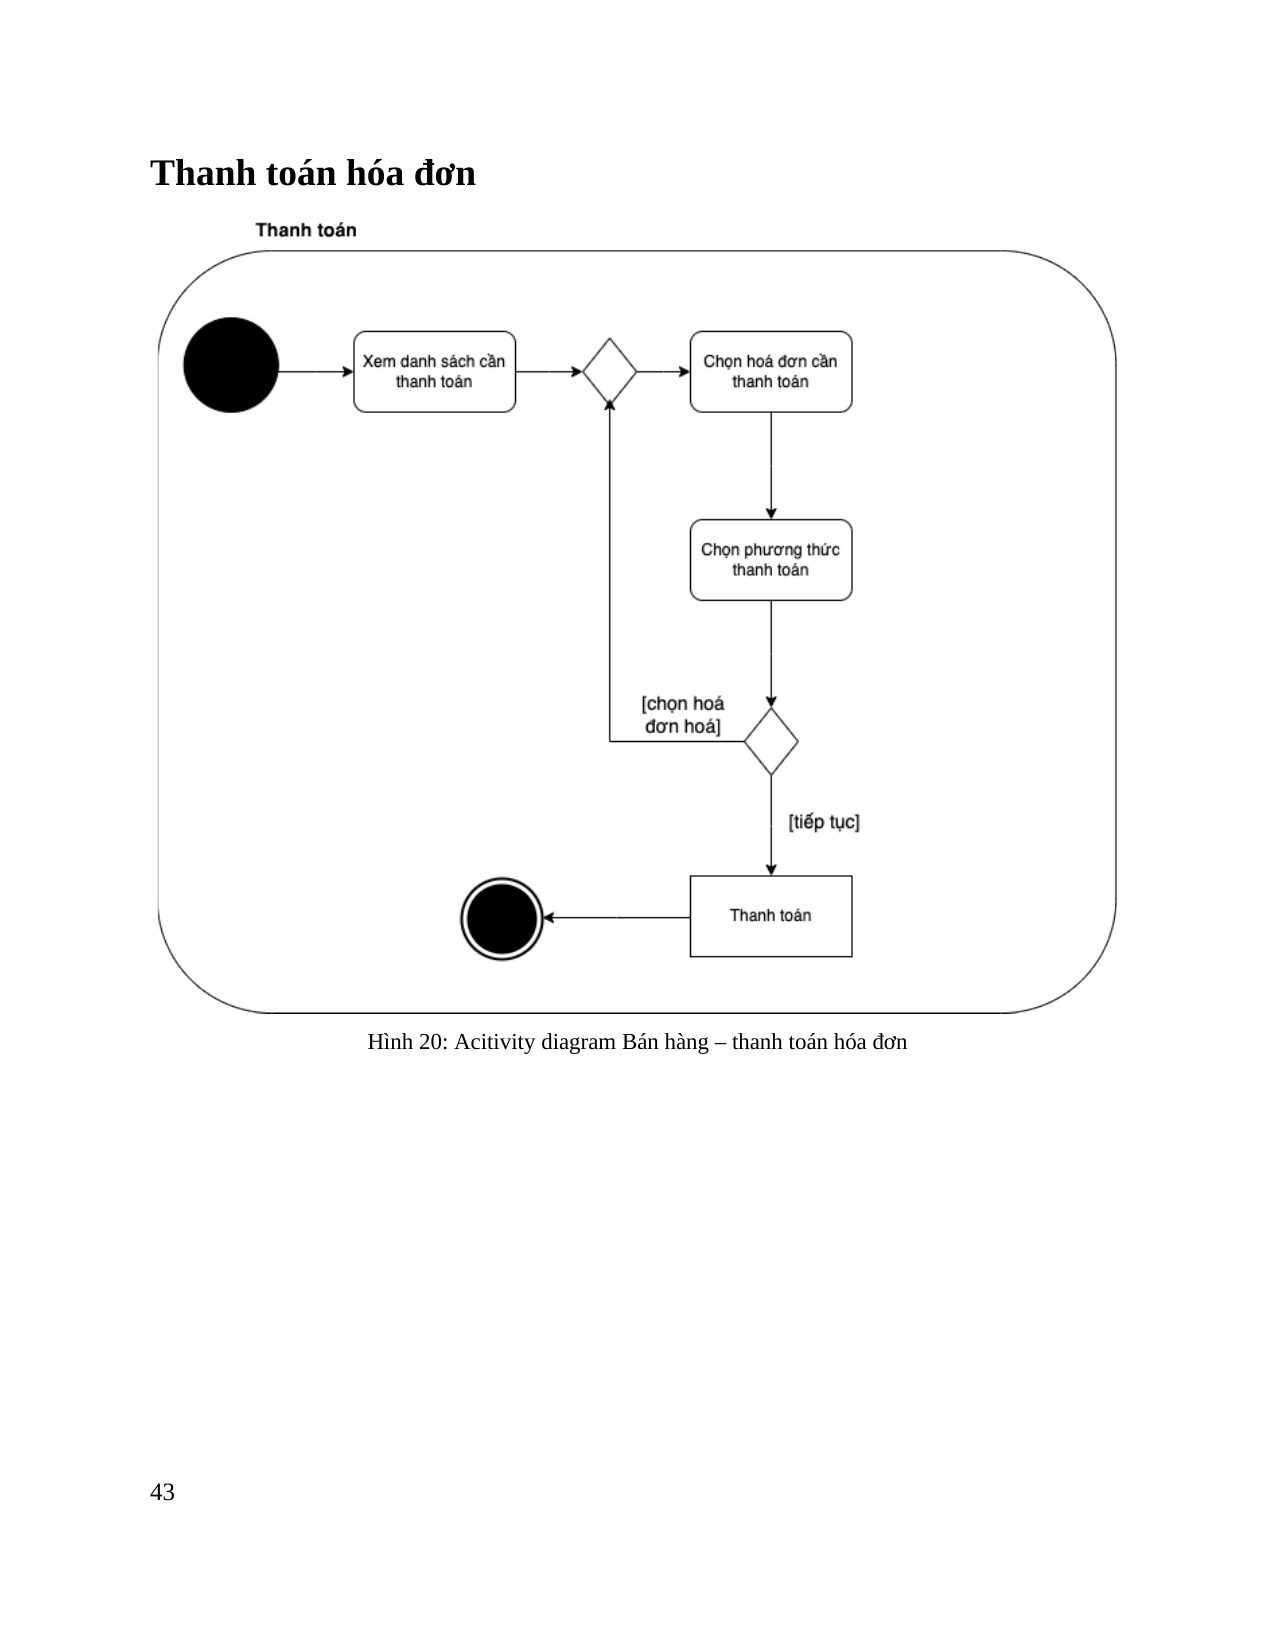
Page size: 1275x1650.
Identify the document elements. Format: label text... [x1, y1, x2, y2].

picture [157, 222, 1118, 1014]
subtitle Thanh toán hóa đơn [150, 150, 1125, 193]
text Hình 20: Acitivity diagram Bán hàng – thanh toán hóa đơn [150, 1028, 1125, 1054]
